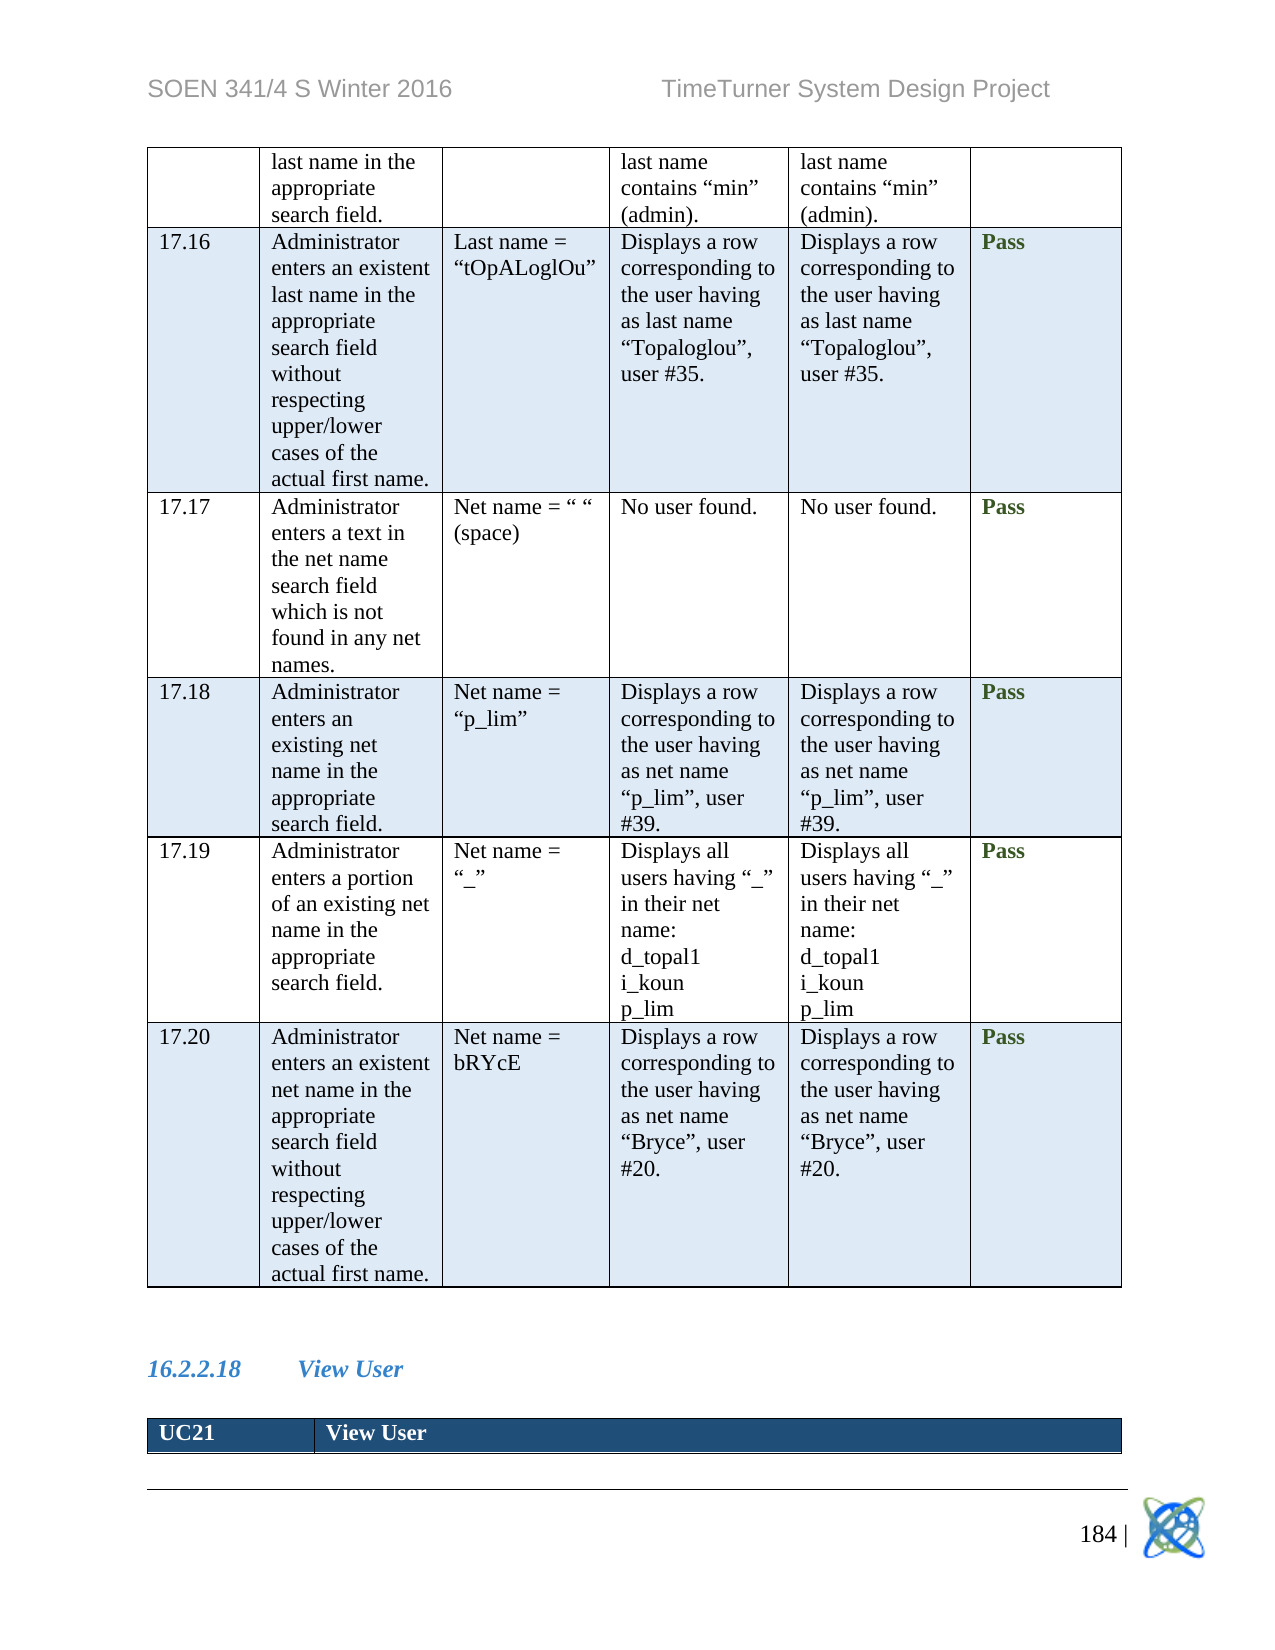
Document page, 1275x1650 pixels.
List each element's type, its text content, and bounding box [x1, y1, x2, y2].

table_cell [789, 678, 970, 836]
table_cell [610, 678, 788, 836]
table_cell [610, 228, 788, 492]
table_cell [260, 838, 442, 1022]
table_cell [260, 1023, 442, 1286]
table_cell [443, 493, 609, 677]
picture [1123, 1490, 1224, 1566]
text View User [147, 1354, 1128, 1382]
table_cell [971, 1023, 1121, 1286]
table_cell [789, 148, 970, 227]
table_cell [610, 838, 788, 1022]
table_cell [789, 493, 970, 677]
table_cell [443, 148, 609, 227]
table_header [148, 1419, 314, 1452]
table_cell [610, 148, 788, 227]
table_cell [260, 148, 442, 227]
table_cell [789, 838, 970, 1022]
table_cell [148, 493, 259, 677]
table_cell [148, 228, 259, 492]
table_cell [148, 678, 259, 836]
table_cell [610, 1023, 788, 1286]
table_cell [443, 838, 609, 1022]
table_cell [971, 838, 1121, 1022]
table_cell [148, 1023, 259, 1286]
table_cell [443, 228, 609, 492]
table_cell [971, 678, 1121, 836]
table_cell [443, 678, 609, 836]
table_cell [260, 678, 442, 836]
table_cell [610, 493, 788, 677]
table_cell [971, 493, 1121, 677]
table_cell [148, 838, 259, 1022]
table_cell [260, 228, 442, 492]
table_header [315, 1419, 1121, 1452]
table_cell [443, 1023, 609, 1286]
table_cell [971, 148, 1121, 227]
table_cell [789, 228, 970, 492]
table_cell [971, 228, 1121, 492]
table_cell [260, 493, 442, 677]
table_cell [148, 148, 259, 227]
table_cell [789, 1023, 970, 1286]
